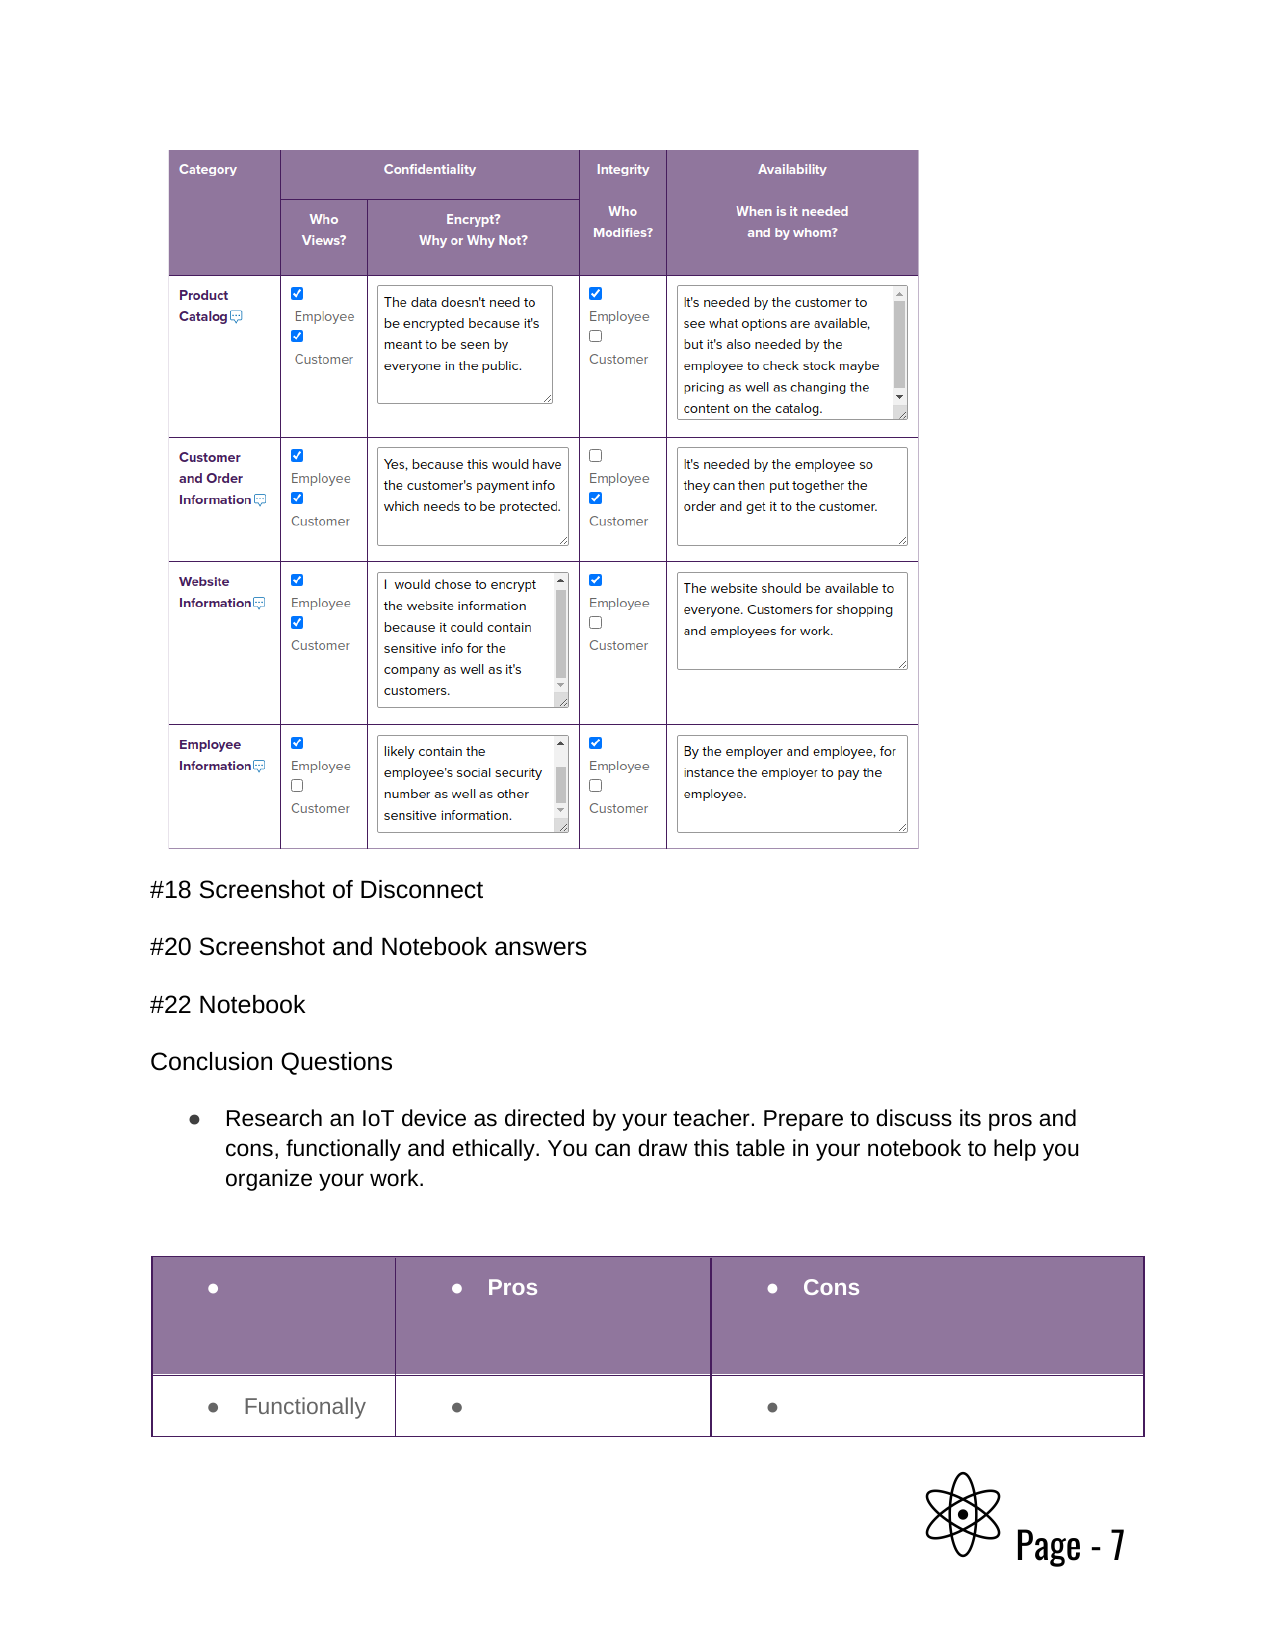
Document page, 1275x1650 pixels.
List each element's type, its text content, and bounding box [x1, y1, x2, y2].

text Conclusion Questions [150, 1047, 1125, 1076]
table_cell [396, 1376, 710, 1436]
picture [917, 1468, 1009, 1561]
text #22 Notebook [150, 990, 1125, 1018]
table_cell Functionally [153, 1376, 395, 1436]
table_cell [712, 1376, 1143, 1436]
text #20 Screenshot and Notebook answers [150, 932, 1125, 961]
table_header Cons [712, 1257, 1143, 1374]
table_header Pros [396, 1257, 711, 1374]
list Research an IoT device as directed by your teacher. Prepare to discuss its pros and cons, functionally and ethically. You can draw this table in your notebook to help you organize your work. [187, 1105, 1125, 1252]
table_header [153, 1257, 395, 1374]
text #18 Screenshot of Disconnect [150, 875, 1125, 903]
